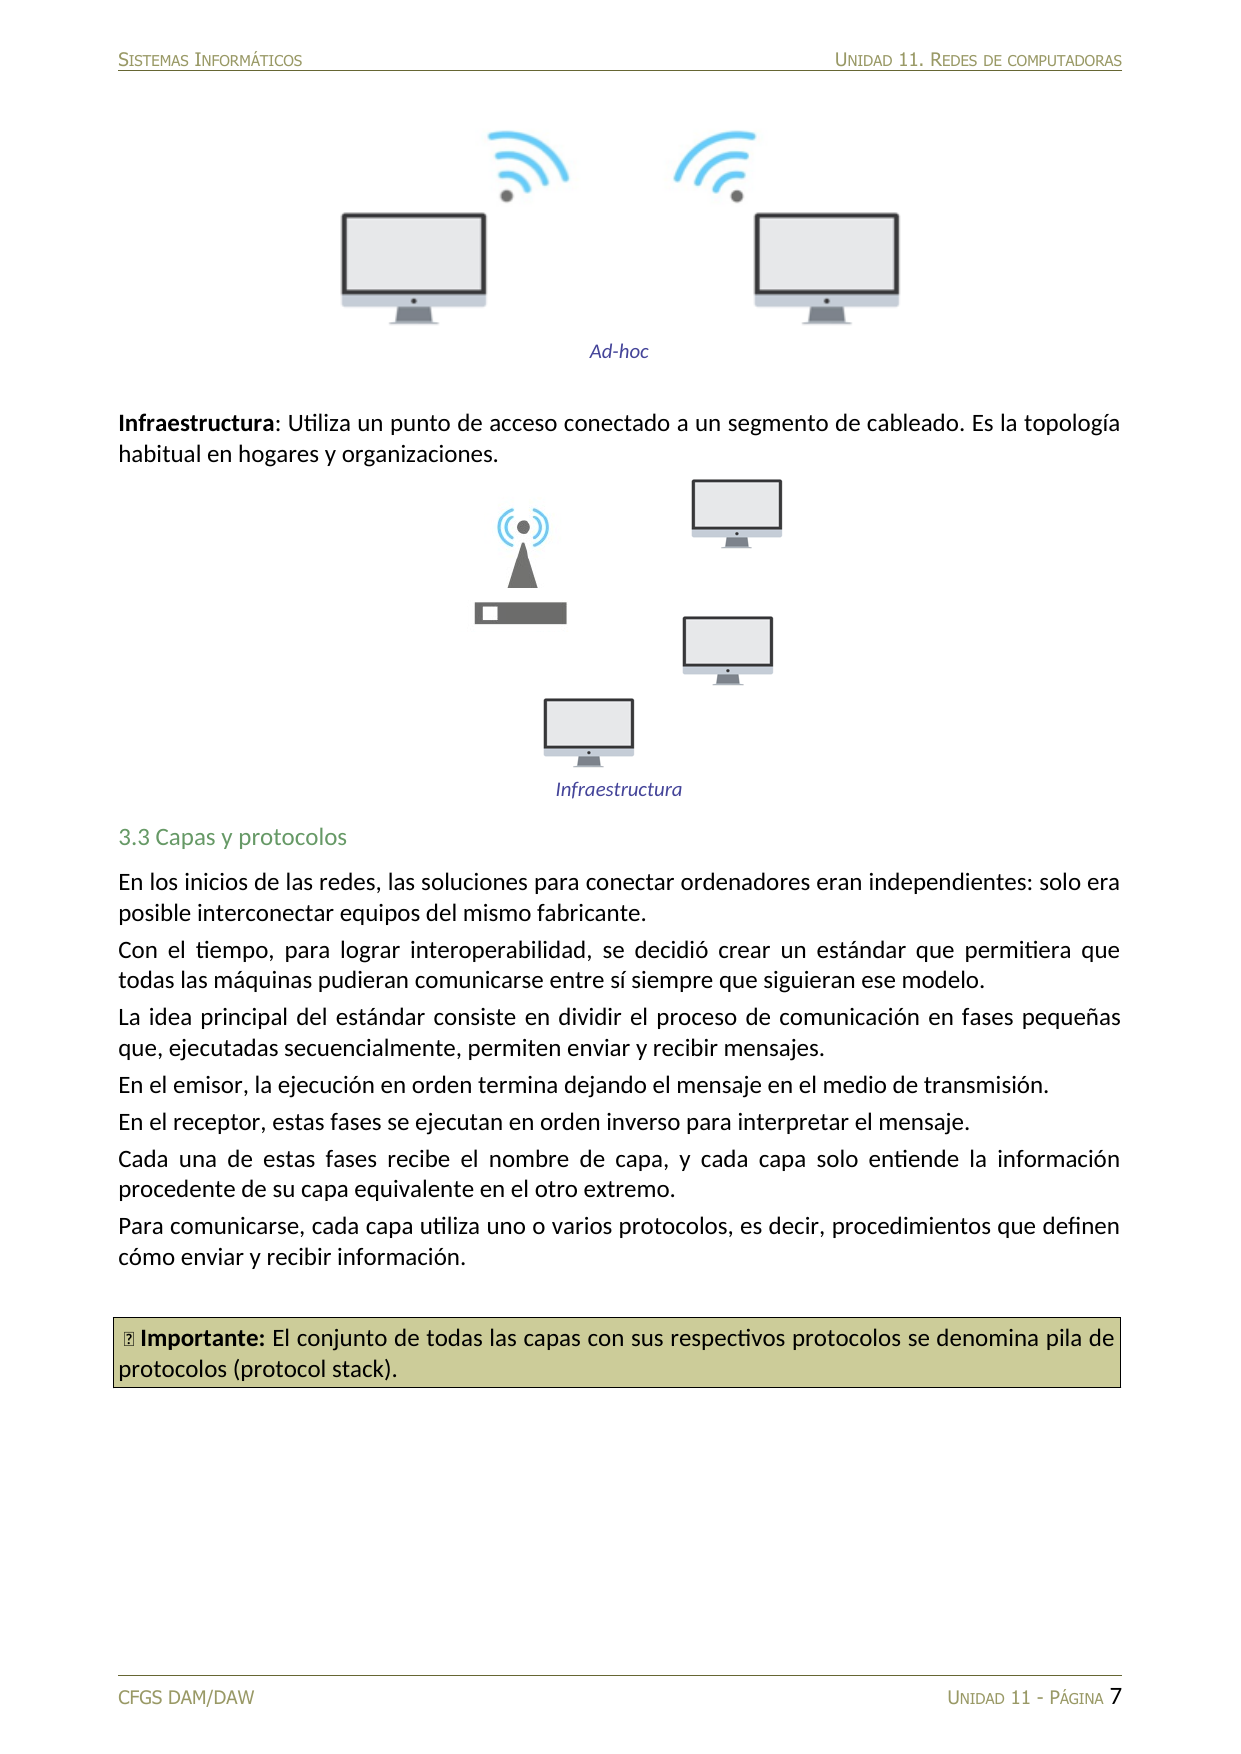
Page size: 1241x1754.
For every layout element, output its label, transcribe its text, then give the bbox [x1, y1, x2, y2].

text Para comunicarse, cada capa utiliza uno o varios protocolos, es decir, procedimientos que definen cómo enviar y recibir información. [118, 1210, 1122, 1271]
text La idea principal del estándar consiste en dividir el proceso de comunicación en fases pequeñas que, ejecutadas secuencialmente, permiten enviar y recibir mensajes. [118, 1001, 1122, 1062]
text Cada una de estas fases recibe el nombre de capa, y cada capa solo entiende la información procedente de su capa equivalente en el otro extremo. [118, 1143, 1122, 1204]
picture [333, 118, 907, 332]
text En el receptor, estas fases se ejecutan en orden inverso para interpretar el mensaje. [118, 1106, 1122, 1136]
text Infraestructura: Utiliza un punto de acceso conectado a un segmento de cableado. Es la topología habitual en hogares y organizaciones. [118, 407, 1122, 468]
picture [454, 475, 786, 771]
subtitle 3.3 Capas y protocolos [118, 821, 1122, 851]
text En el emisor, la ejecución en orden termina dejando el mensaje en el medio de transmisión. [118, 1069, 1122, 1099]
text Con el tiempo, para lograr interoperabilidad, se decidió crear un estándar que permitiera que todas las máquinas pudieran comunicarse entre sí siempre que siguieran ese modelo. [118, 934, 1122, 995]
text 📖 Importante: El conjunto de todas las capas con sus respectivos protocolos se denomina pila de protocolos (protocol stack). [114, 1318, 1120, 1387]
text Ad-hoc [118, 338, 1122, 364]
text En los inicios de las redes, las soluciones para conectar ordenadores eran independientes: solo era posible interconectar equipos del mismo fabricante. [118, 866, 1122, 927]
text Infraestructura [118, 777, 1122, 802]
